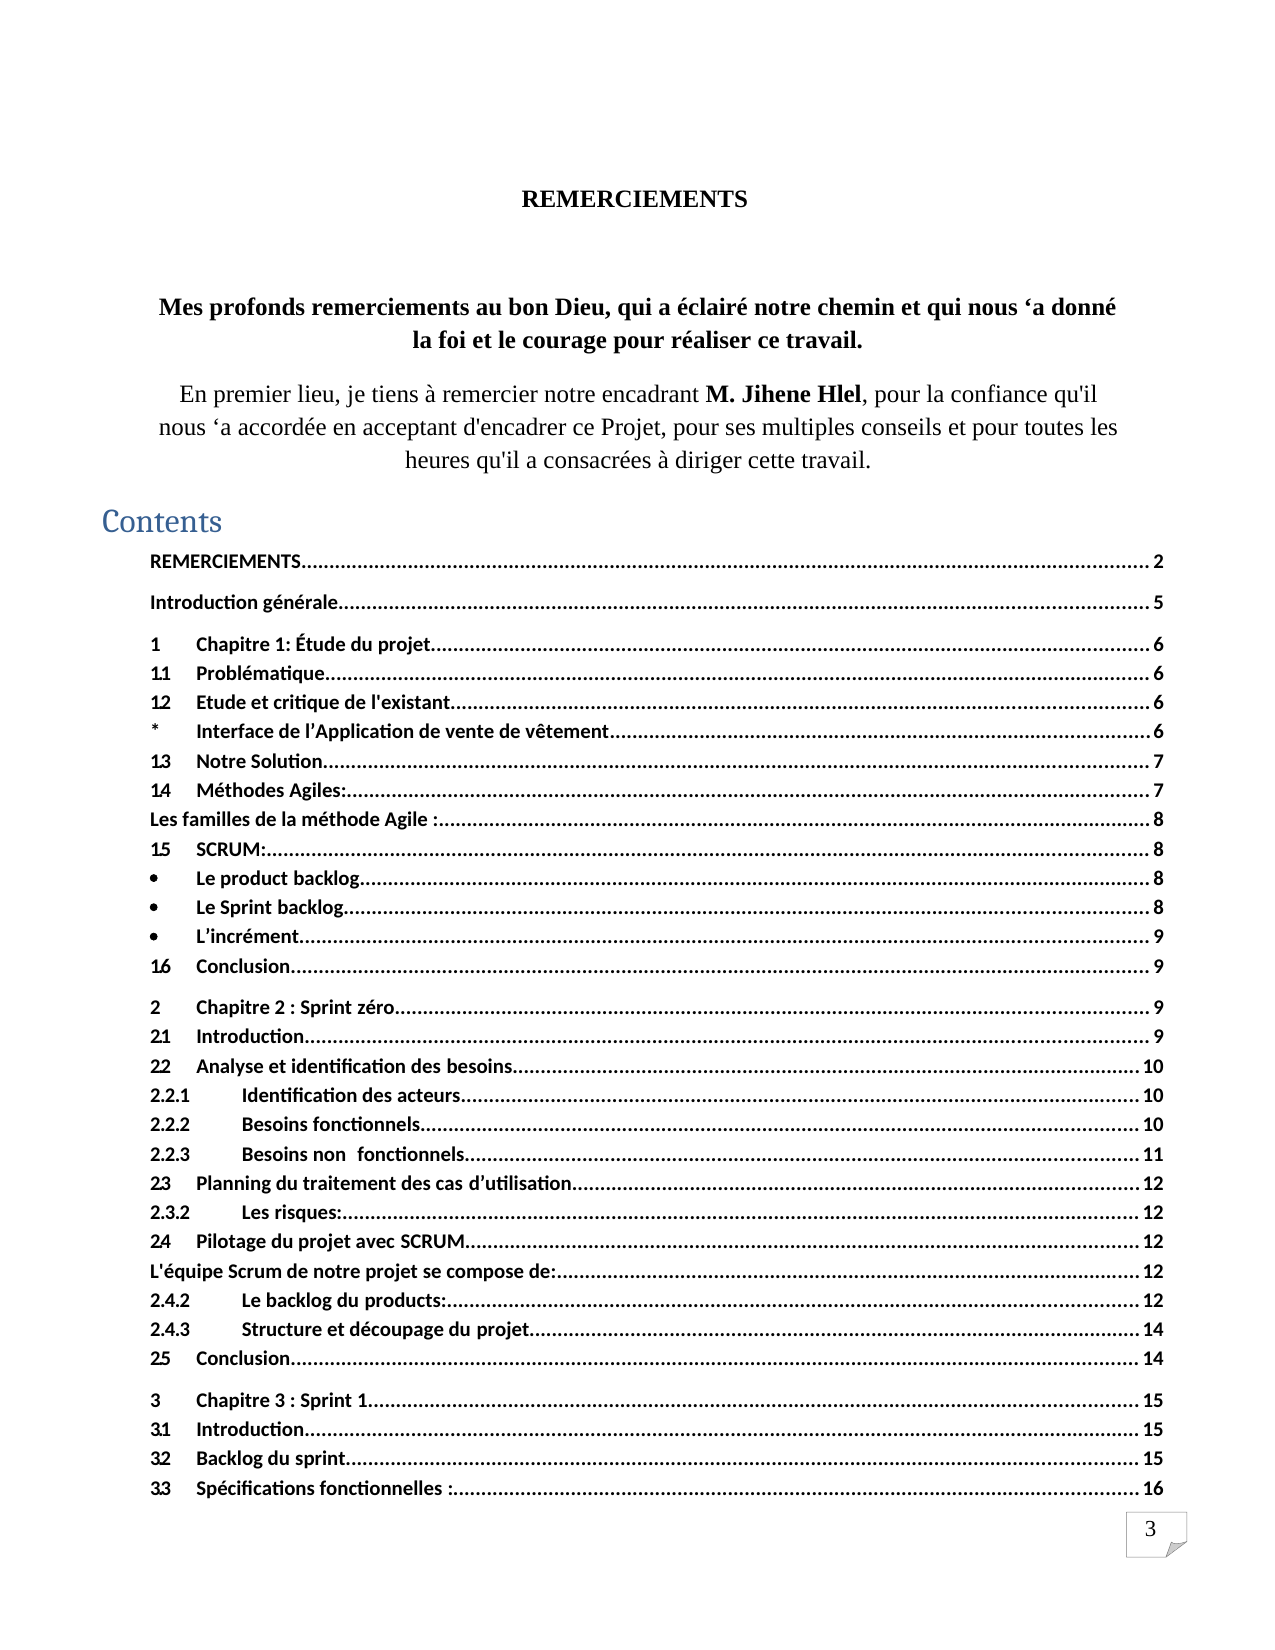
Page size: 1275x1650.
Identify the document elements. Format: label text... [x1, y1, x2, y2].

subtitle REMERCIEMENTS [148, 184, 1121, 213]
text En premier lieu, je tiens à remercier notre encadrant M. Jihene Hlel, pour la confiance qu'il nous ‘a accordée en acceptant d'encadrer ce Projet, pour ses multiples conseils et pour toutes les heures qu'il a consacrées à diriger cette travail. [155, 379, 1121, 473]
picture [1168, 1544, 1181, 1554]
picture [1168, 1543, 1187, 1557]
picture [1165, 1541, 1171, 1556]
text Mes profonds remerciements au bon Dieu, qui a éclairé notre chemin et qui nous ‘a donné la foi et le courage pour réaliser ce travail. [154, 292, 1121, 354]
